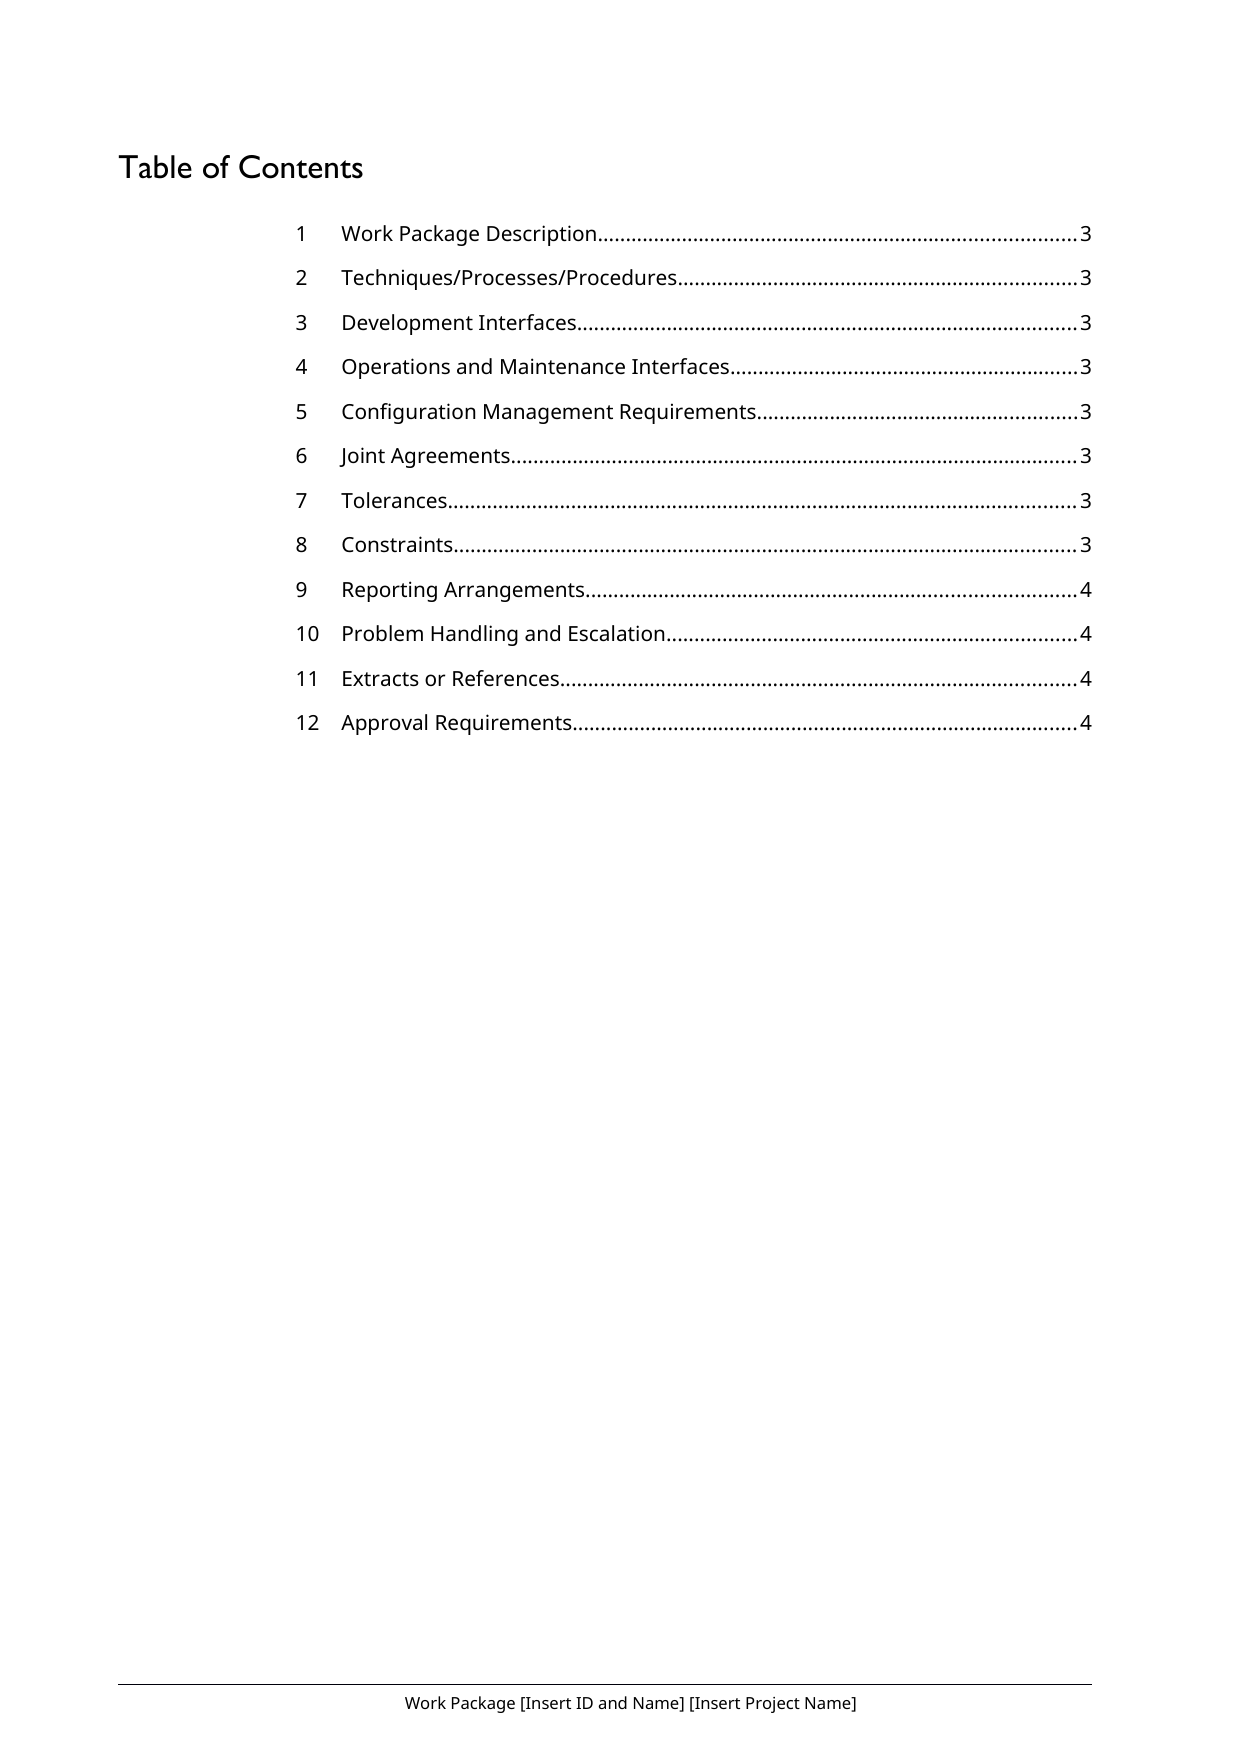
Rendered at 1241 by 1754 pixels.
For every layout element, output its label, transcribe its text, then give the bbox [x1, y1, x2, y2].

text 5 Configuration Management Requirements 3 [295, 397, 1092, 425]
text 4 Operations and Maintenance Interfaces 3 [295, 352, 1092, 381]
text 3 Development Interfaces 3 [295, 308, 1092, 336]
text 8 Constraints 3 [295, 530, 1092, 559]
text 6 Joint Agreements 3 [295, 441, 1092, 470]
text Table of Contents [118, 148, 1092, 186]
text 1 Work Package Description 3 [295, 219, 1092, 247]
text 7 Tolerances 3 [295, 486, 1092, 514]
text 9 Reporting Arrangements 4 [295, 575, 1092, 603]
text 10 Problem Handling and Escalation 4 [295, 619, 1092, 648]
text 11 Extracts or References 4 [295, 664, 1092, 692]
text 12 Approval Requirements 4 [295, 708, 1092, 737]
text 2 Techniques/Processes/Procedures 3 [295, 263, 1092, 292]
